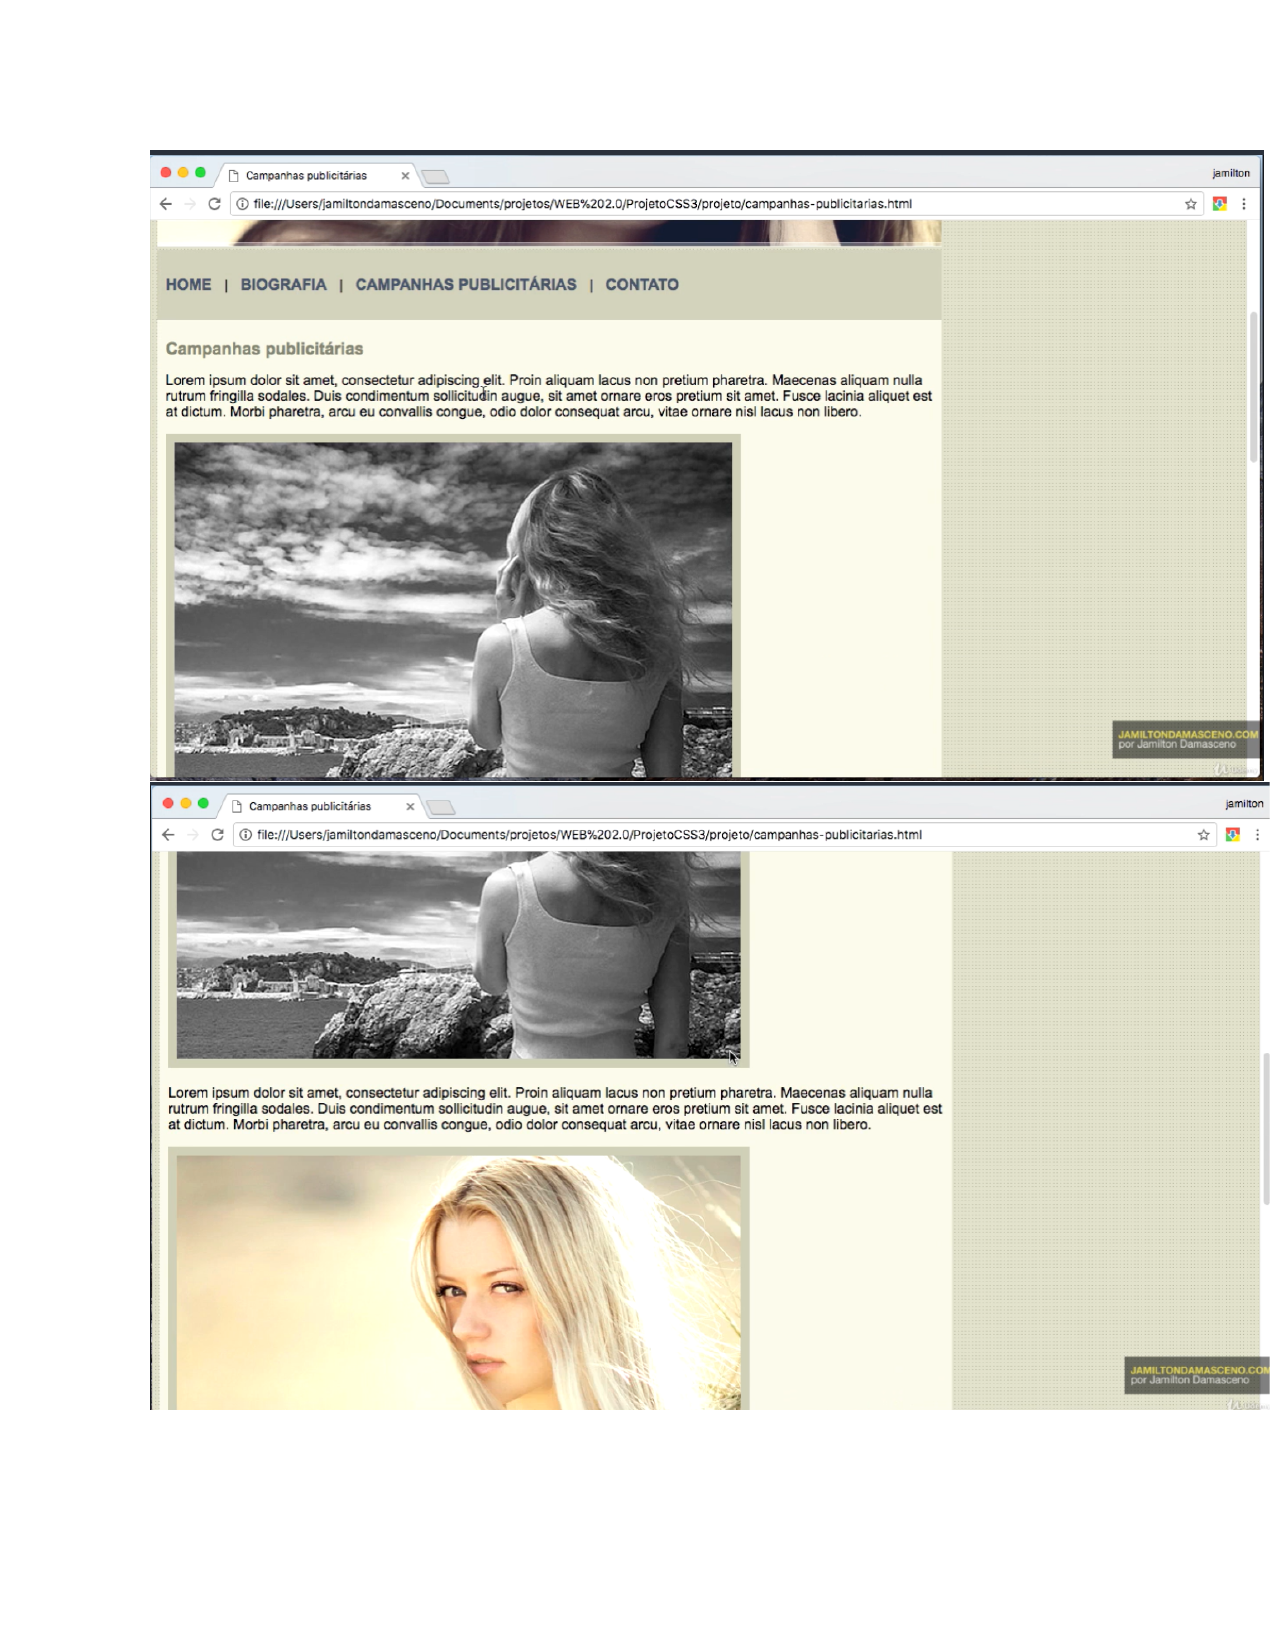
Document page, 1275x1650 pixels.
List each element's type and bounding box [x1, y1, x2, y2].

picture [150, 150, 1264, 781]
picture [150, 782, 1270, 1410]
